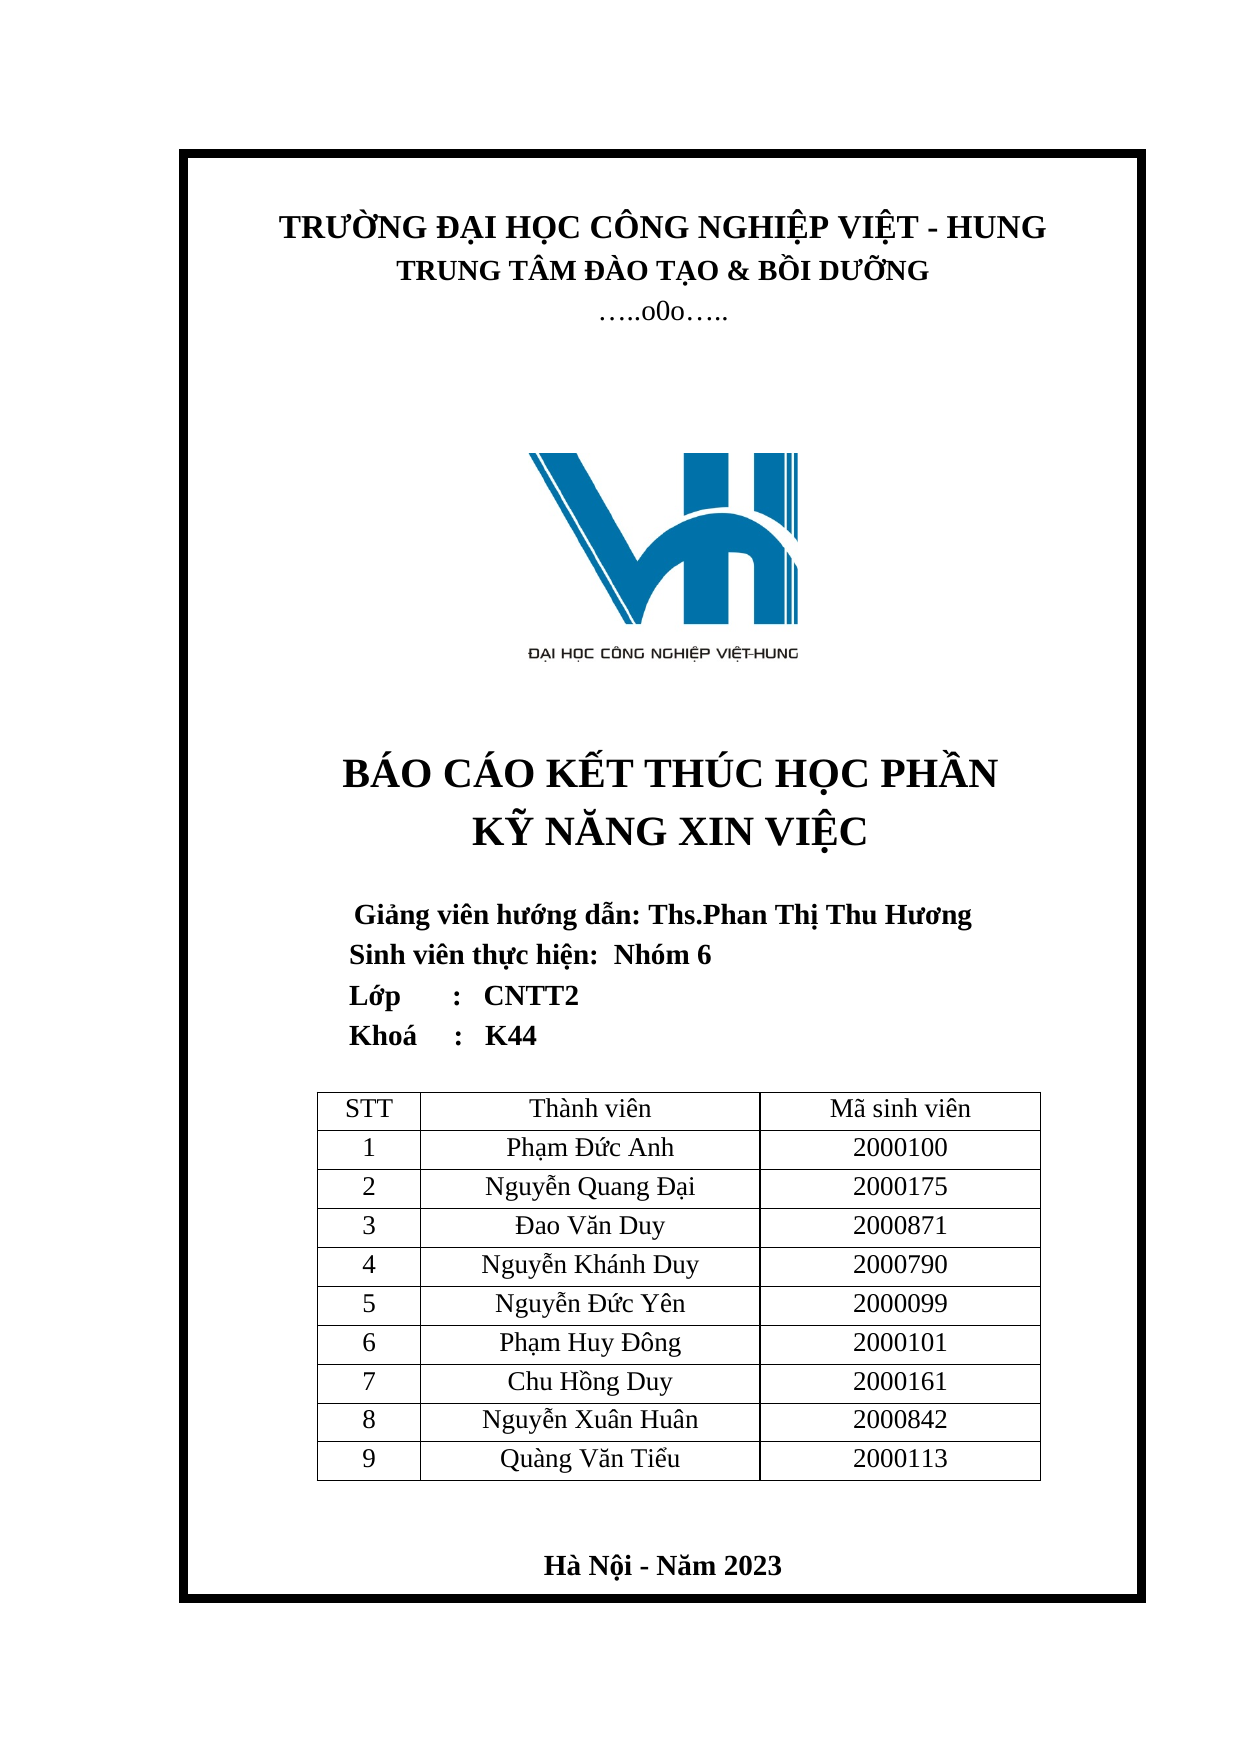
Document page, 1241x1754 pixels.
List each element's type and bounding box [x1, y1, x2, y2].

picture [528, 453, 798, 662]
